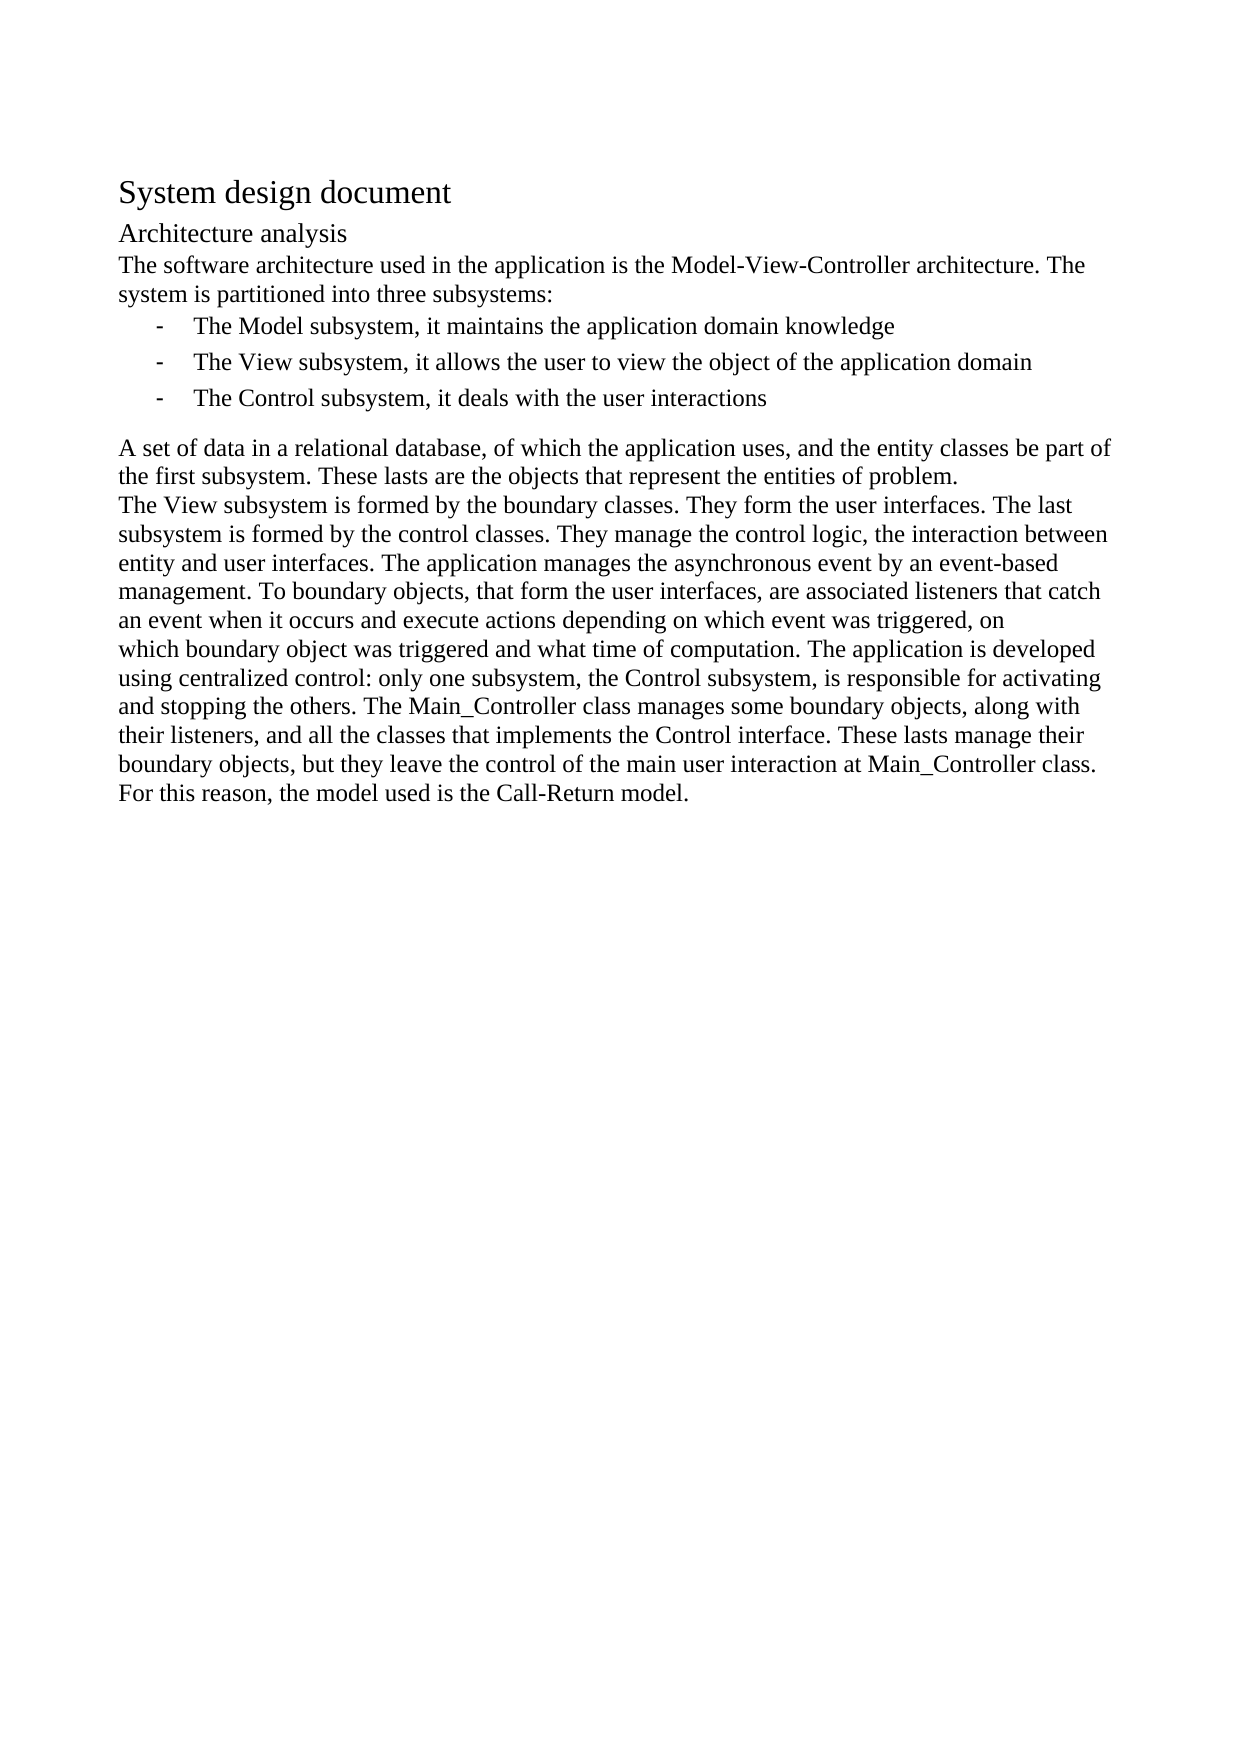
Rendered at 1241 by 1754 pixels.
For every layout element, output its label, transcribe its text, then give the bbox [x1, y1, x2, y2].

text A set of data in a relational database, of which the application uses, and the entity classes be part of the first subsystem. These lasts are the objects that represent the entities of problem. [118, 433, 1122, 490]
text The software architecture used in the application is the Model-View-Controller architecture. The system is partitioned into three subsystems: [118, 250, 1122, 308]
subtitle Architecture analysis [118, 217, 1122, 248]
list The Model subsystem, it maintains the application domain knowledge [156, 308, 1122, 342]
subtitle System design document [118, 173, 1122, 211]
text The View subsystem is formed by the boundary classes. They form the user interfaces. The last subsystem is formed by the control classes. They manage the control logic, the interaction between entity and user interfaces. The application manages the asynchronous event by an event-based management. To boundary objects, that form the user interfaces, are associated listeners that catch an event when it occurs and execute actions depending on which event was triggered, on [118, 490, 1122, 634]
list The View subsystem, it allows the user to view the object of the application domain [156, 344, 1122, 378]
text which boundary object was triggered and what time of computation. The application is developed using centralized control: only one subsystem, the Control subsystem, is responsible for activating and stopping the others. The Main_Controller class manages some boundary objects, along with their listeners, and all the classes that implements the Control interface. These lasts manage their boundary objects, but they leave the control of the main user interaction at Main_Controller class. For this reason, the model used is the Call-Return model. [118, 634, 1122, 806]
list The Control subsystem, it deals with the user interactions [156, 380, 1122, 414]
